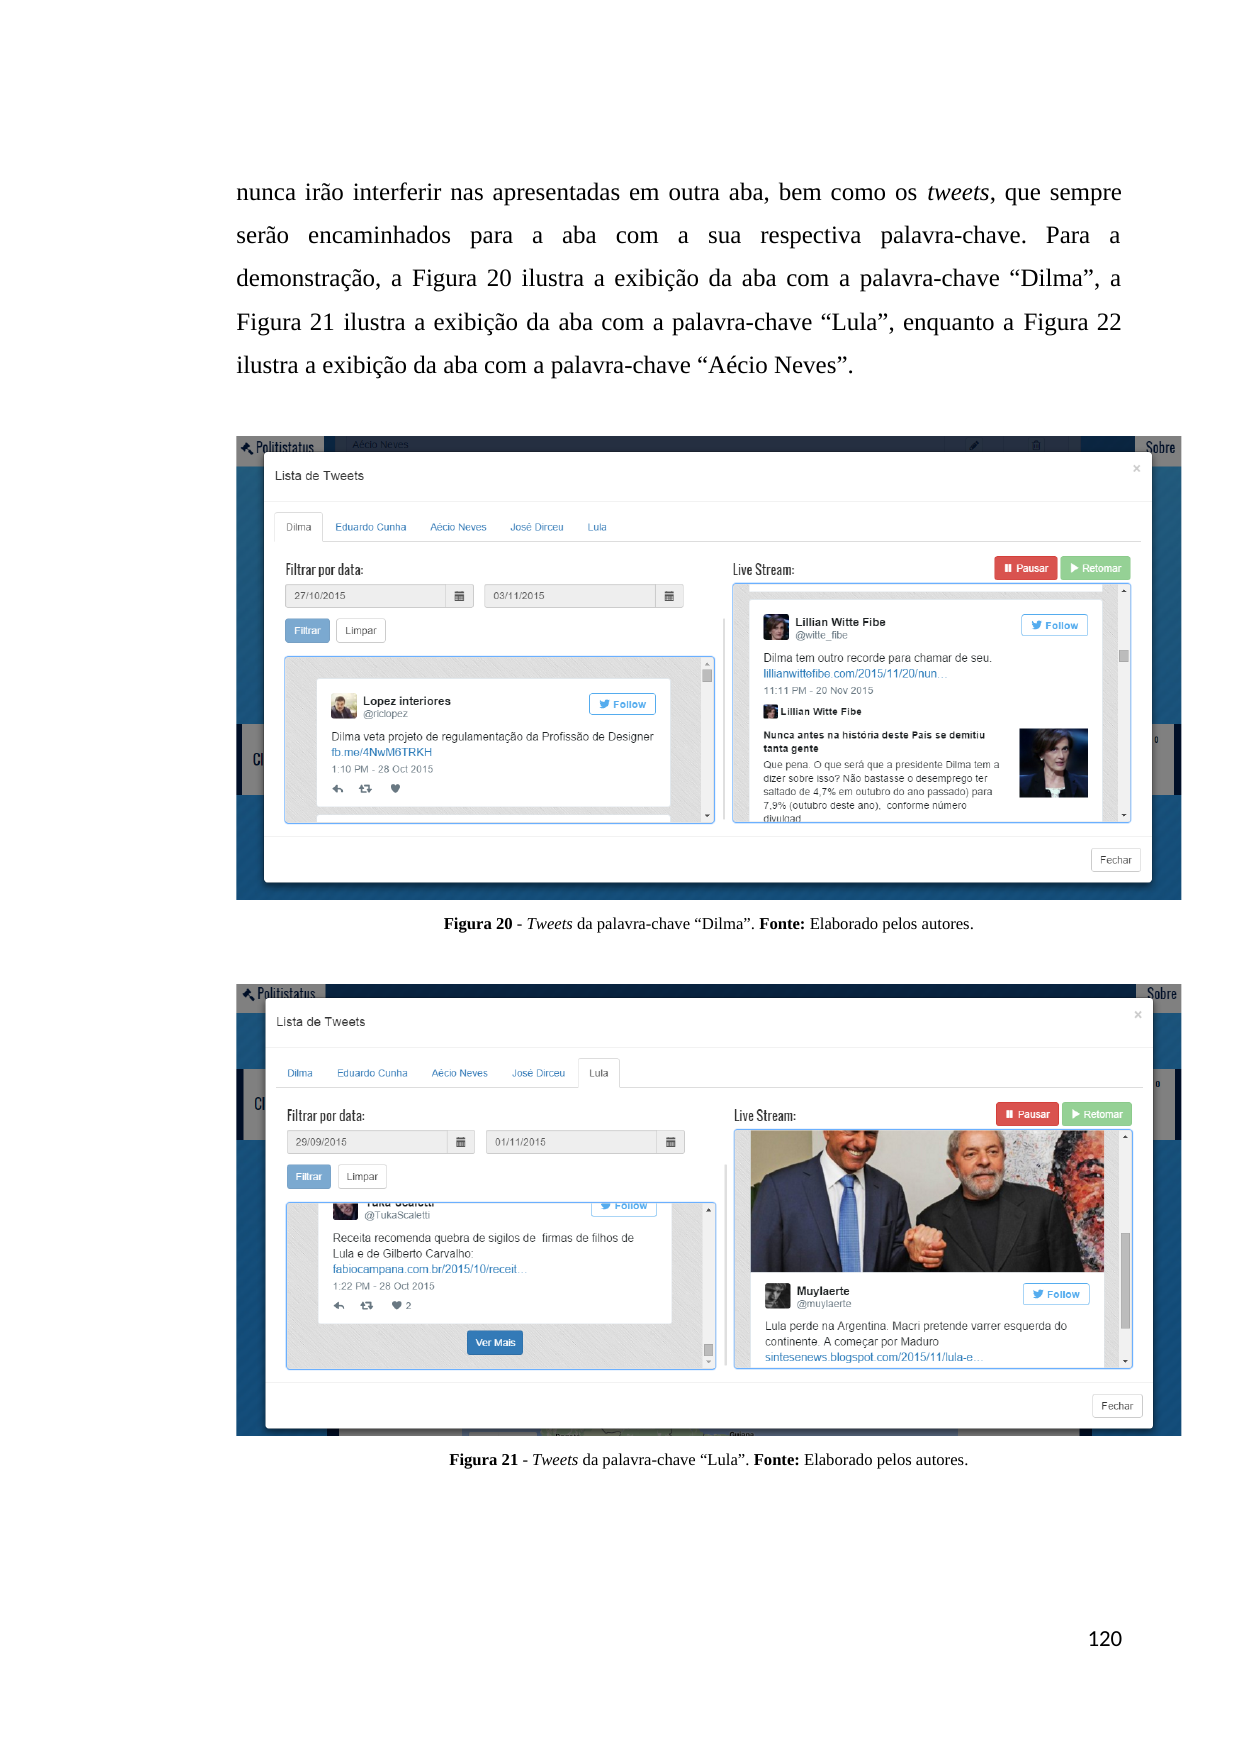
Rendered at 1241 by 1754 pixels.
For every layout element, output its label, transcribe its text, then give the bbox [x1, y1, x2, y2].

picture [236, 984, 1182, 1436]
text Figura 21 - Tweets da palavra-chave “Lula”. Fonte: Elaborado pelos autores. [236, 1450, 1122, 1469]
text Figura 20 - Tweets da palavra-chave “Dilma”. Fonte: Elaborado pelos autores. [236, 914, 1122, 933]
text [236, 177, 1122, 378]
picture [236, 436, 1182, 900]
